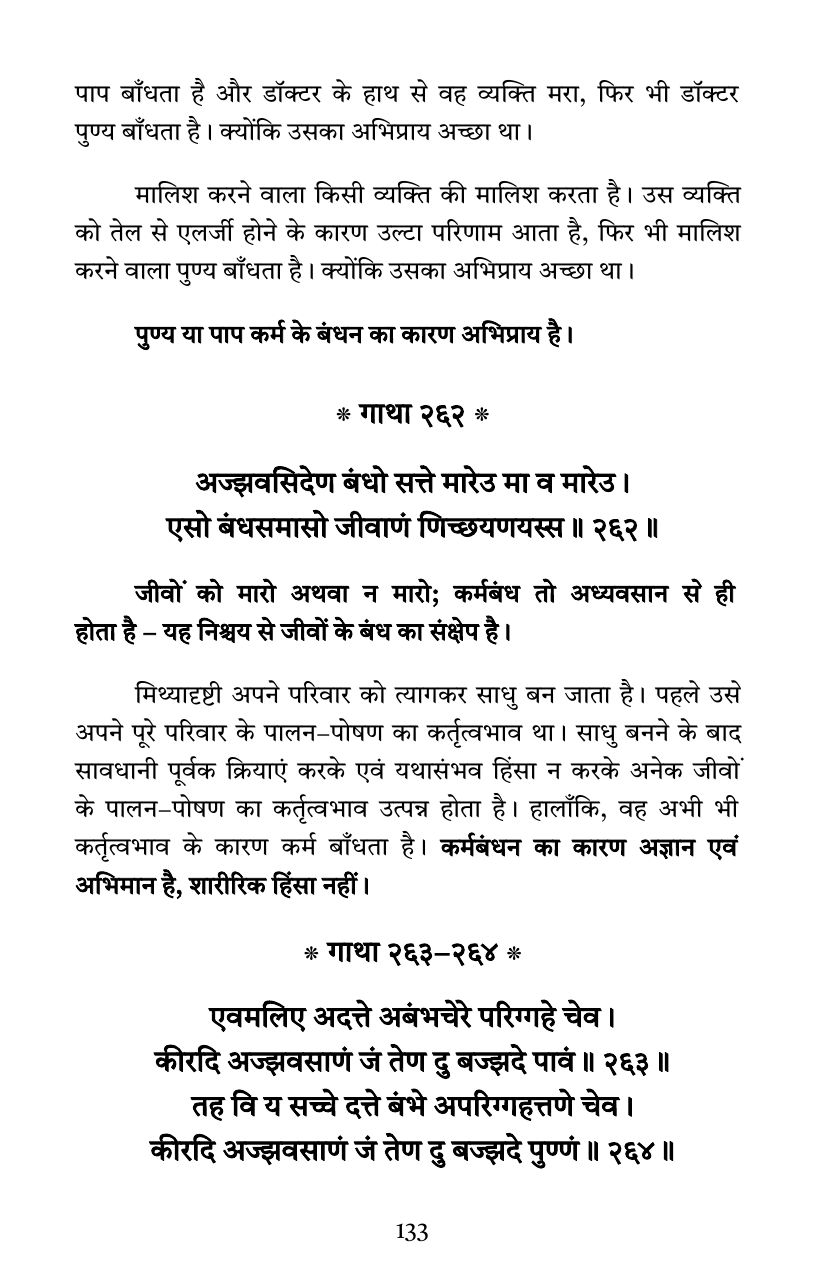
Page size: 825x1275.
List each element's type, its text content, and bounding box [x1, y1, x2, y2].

text पुण्य या पाप कर्म के बंधन का कारण अभिप्राय है। [75, 316, 750, 349]
text ⁕ गाथा २६२ ⁕ [75, 391, 750, 430]
text जीवों को मारो अथवा न मारो; कर्मबंध तो अध्यवसान से ही होता है − यह निश्चय से जीवों के बंध का संक्षेप है। [75, 575, 750, 646]
text ⁕ गाथा २६३−२६४ ⁕ [75, 930, 750, 968]
text कीरदि अज्झवसाणं जं तेण दु बज्झदे पुण्णं॥ २६४॥ [75, 1128, 750, 1167]
text मालिश करने वाला किसी व्यक्ति की मालिश करता है। उस व्यक्ति को तेल से एलर्जी होने के कारण उल्टा परिणाम आता है, फिर भी मालिश करने वाला पुण्य बाँधता है। क्योंकि उसका अभिप्राय अच्छा था। [75, 176, 750, 286]
text एवमलिए अदत्ते अबंभचेरे परिग्गहे चेव। [75, 995, 750, 1034]
text पाप बाँधता है और डॉक्टर के हाथ से वह व्यक्ति मरा, फिर भी डॉक्टर पुण्य बाँधता है। क्योंकि उसका अभिप्राय अच्छा था। [75, 75, 750, 146]
text मिथ्यादृष्टी अपने परिवार को त्यागकर साधु बन जाता है। पहले उसे अपने पूरे परिवार के पालन−पोषण का कर्तृत्वभाव था। साधु बनने के बाद सावधानी पूर्वक क्रियाएं करके एवं यथासंभव हिंसा न करके अनेक जीवों के पालन−पोषण का कर्तृत्वभाव उत्पन्न होता है। हालाँकि, वह अभी भी कर्तृत्वभाव के कारण कर्म बाँधता है। कर्मबंधन का कारण अज्ञान एवं अभिमान है, शारीरिक हिंसा नहीं। [75, 676, 750, 900]
text कीरदि अज्झवसाणं जं तेण दु बज्झदे पावं॥ २६३॥ [75, 1039, 750, 1078]
text एसो बंधसमासो जीवाणं णिच्छयणयस्स॥ २६२॥ [75, 505, 750, 544]
text तह वि य सच्चे दत्ते बंभे अपरिग्गहत्तणे चेव। [75, 1084, 750, 1123]
text अज्झवसिदेण बंधो सत्ते मारेउ मा व मारेउ। [75, 461, 750, 499]
